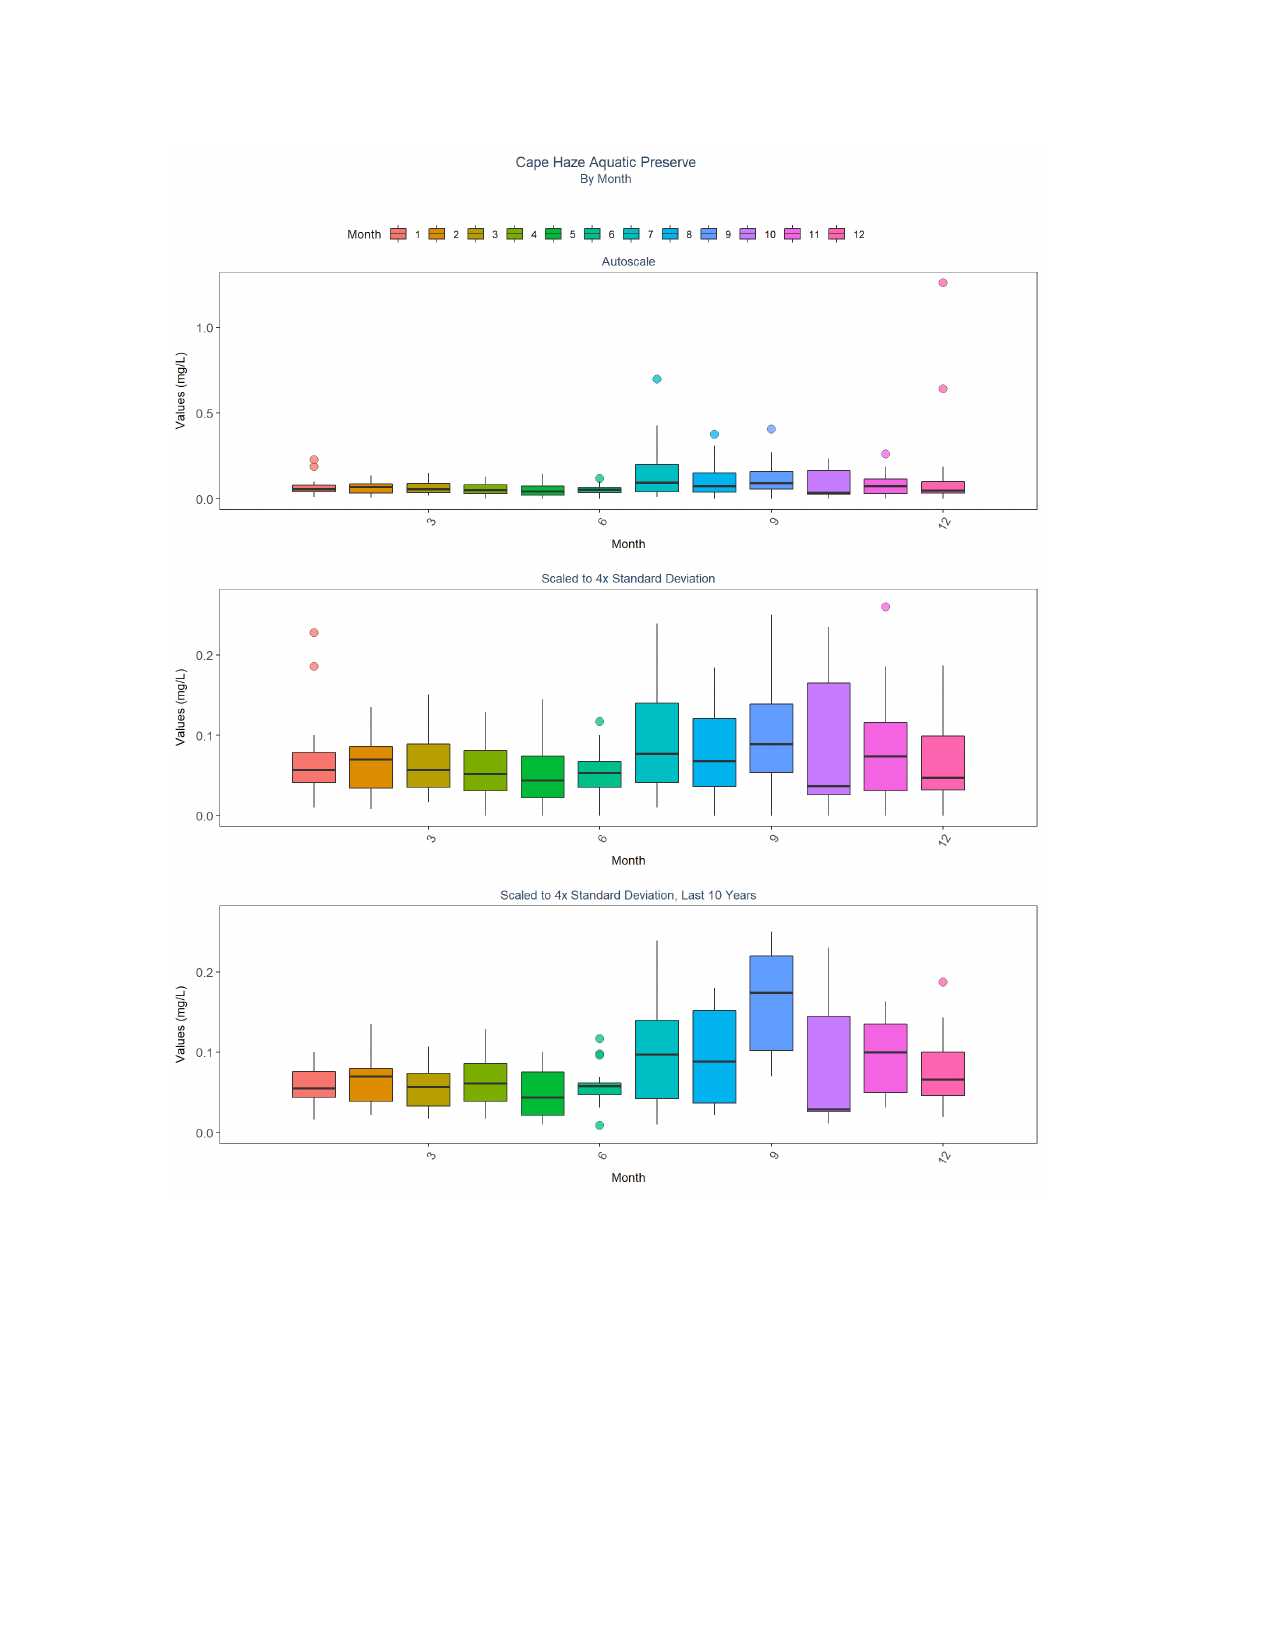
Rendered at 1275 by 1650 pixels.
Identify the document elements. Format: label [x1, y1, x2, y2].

picture [168, 150, 1044, 1200]
